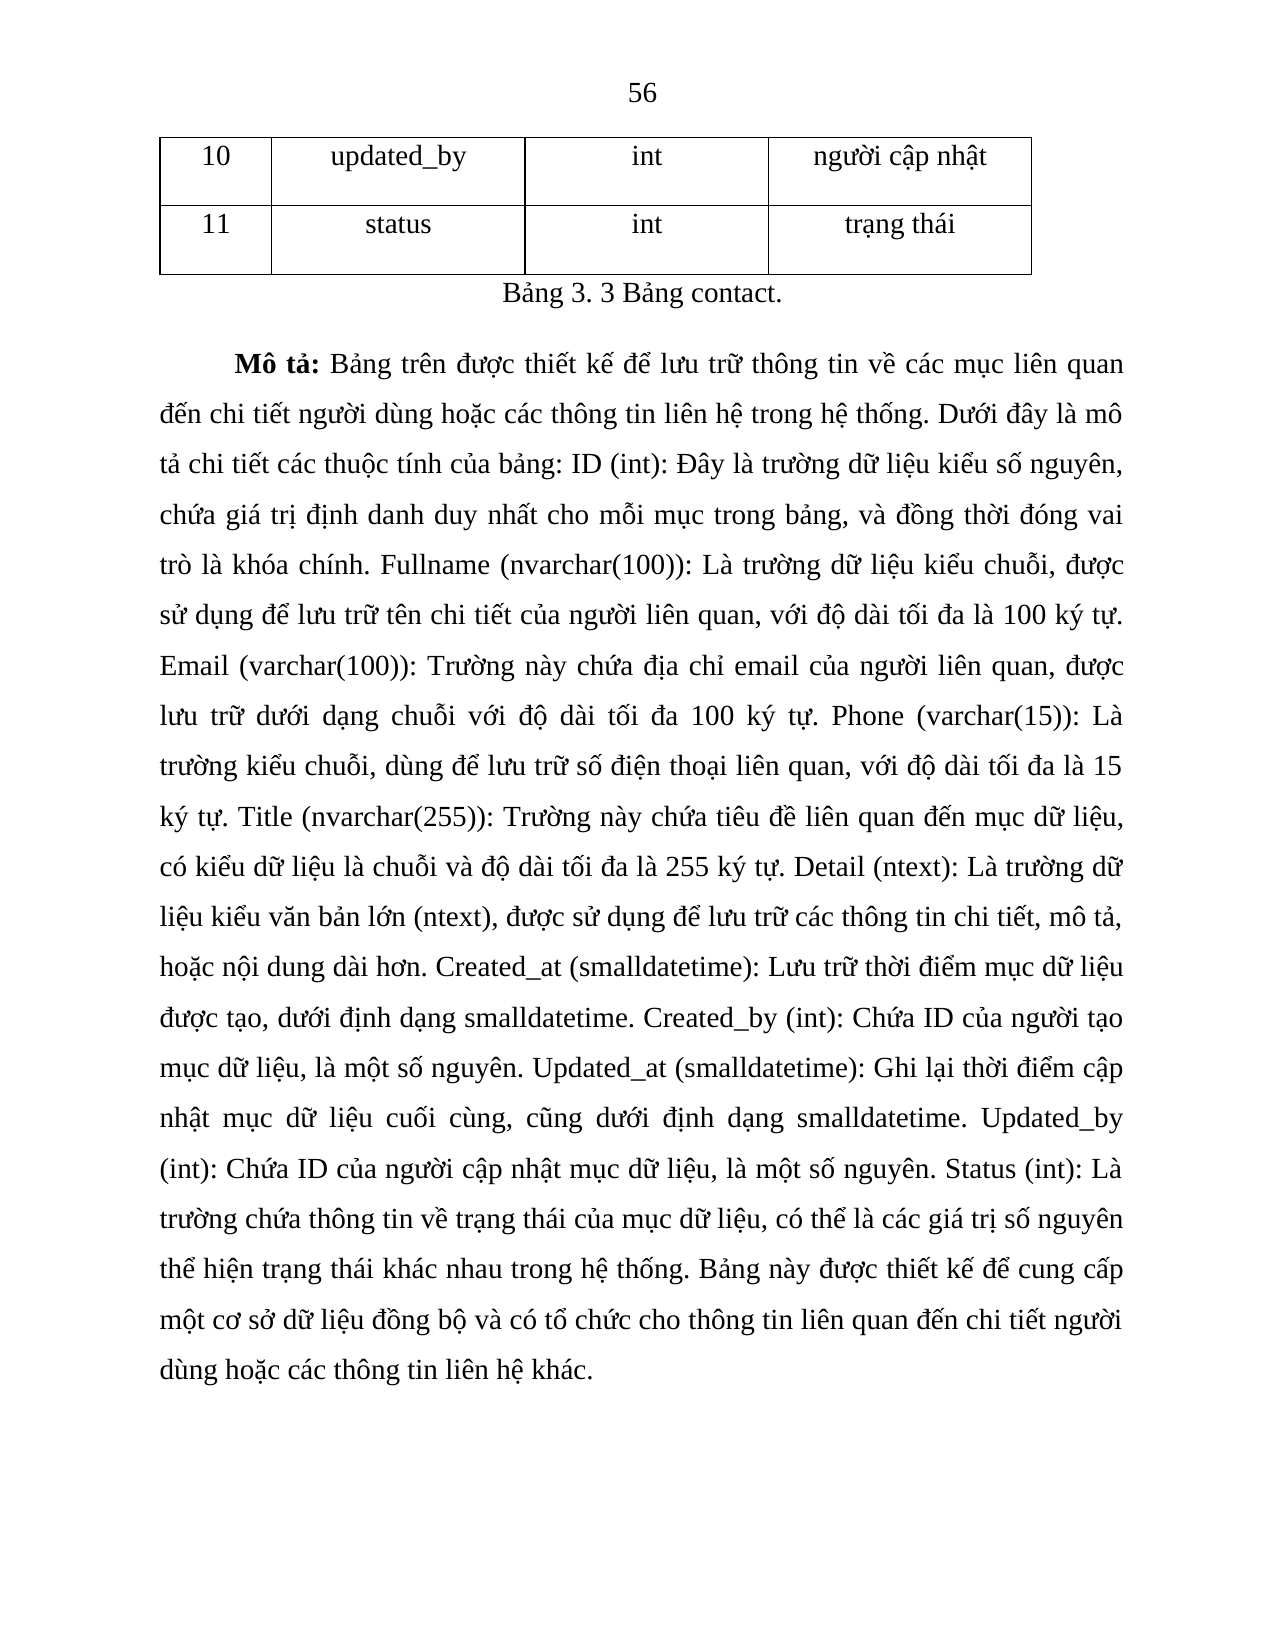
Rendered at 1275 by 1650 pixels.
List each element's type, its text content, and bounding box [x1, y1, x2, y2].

table_cell status [272, 206, 524, 274]
table_cell 11 [161, 206, 271, 274]
table_cell int [526, 206, 768, 274]
table_cell người cập nhật [769, 138, 1031, 205]
table_cell int [526, 138, 768, 205]
table_cell updated_by [272, 138, 524, 205]
text Bảng 3. 3 Bảng contact. [159, 275, 1125, 308]
table_cell trạng thái [769, 206, 1031, 274]
text Mô tả: Bảng trên được thiết kế để lưu trữ thông tin về các mục liên quan đến chi tiết người dùng hoặc các thông tin liên hệ trong hệ thống. Dưới đây là mô tả chi tiết các thuộc tính của bảng: ID (int): Đây là trường dữ liệu kiểu số nguyên, chứa giá trị định danh duy nhất cho mỗi mục trong bảng, và đồng thời đóng vai trò là khóa chính. Fullname (nvarchar(100)): Là trường dữ liệu kiểu chuỗi, được sử dụng để lưu trữ tên chi tiết của người liên quan, với độ dài tối đa là 100 ký tự. Email (varchar(100)): Trường này chứa địa chỉ email của người liên quan, được lưu trữ dưới dạng chuỗi với độ dài tối đa 100 ký tự. Phone (varchar(15)): Là trường kiểu chuỗi, dùng để lưu trữ số điện thoại liên quan, với độ dài tối đa là 15 ký tự. Title (nvarchar(255)): Trường này chứa tiêu đề liên quan đến mục dữ liệu, có kiểu dữ liệu là chuỗi và độ dài tối đa là 255 ký tự. Detail (ntext): Là trường dữ liệu kiểu văn bản lớn (ntext), được sử dụng để lưu trữ các thông tin chi tiết, mô tả, hoặc nội dung dài hơn. Created_at (smalldatetime): Lưu trữ thời điểm mục dữ liệu được tạo, dưới định dạng smalldatetime. Created_by (int): Chứa ID của người tạo mục dữ liệu, là một số nguyên. Updated_at (smalldatetime): Ghi lại thời điểm cập nhật mục dữ liệu cuối cùng, cũng dưới định dạng smalldatetime. Updated_by (int): Chứa ID của người cập nhật mục dữ liệu, là một số nguyên. Status (int): Là trường chứa thông tin về trạng thái của mục dữ liệu, có thể là các giá trị số nguyên thể hiện trạng thái khác nhau trong hệ thống. Bảng này được thiết kế để cung cấp một cơ sở dữ liệu đồng bộ và có tổ chức cho thông tin liên quan đến chi tiết người dùng hoặc các thông tin liên hệ khác. [159, 346, 1125, 1386]
table_cell 10 [161, 138, 271, 205]
